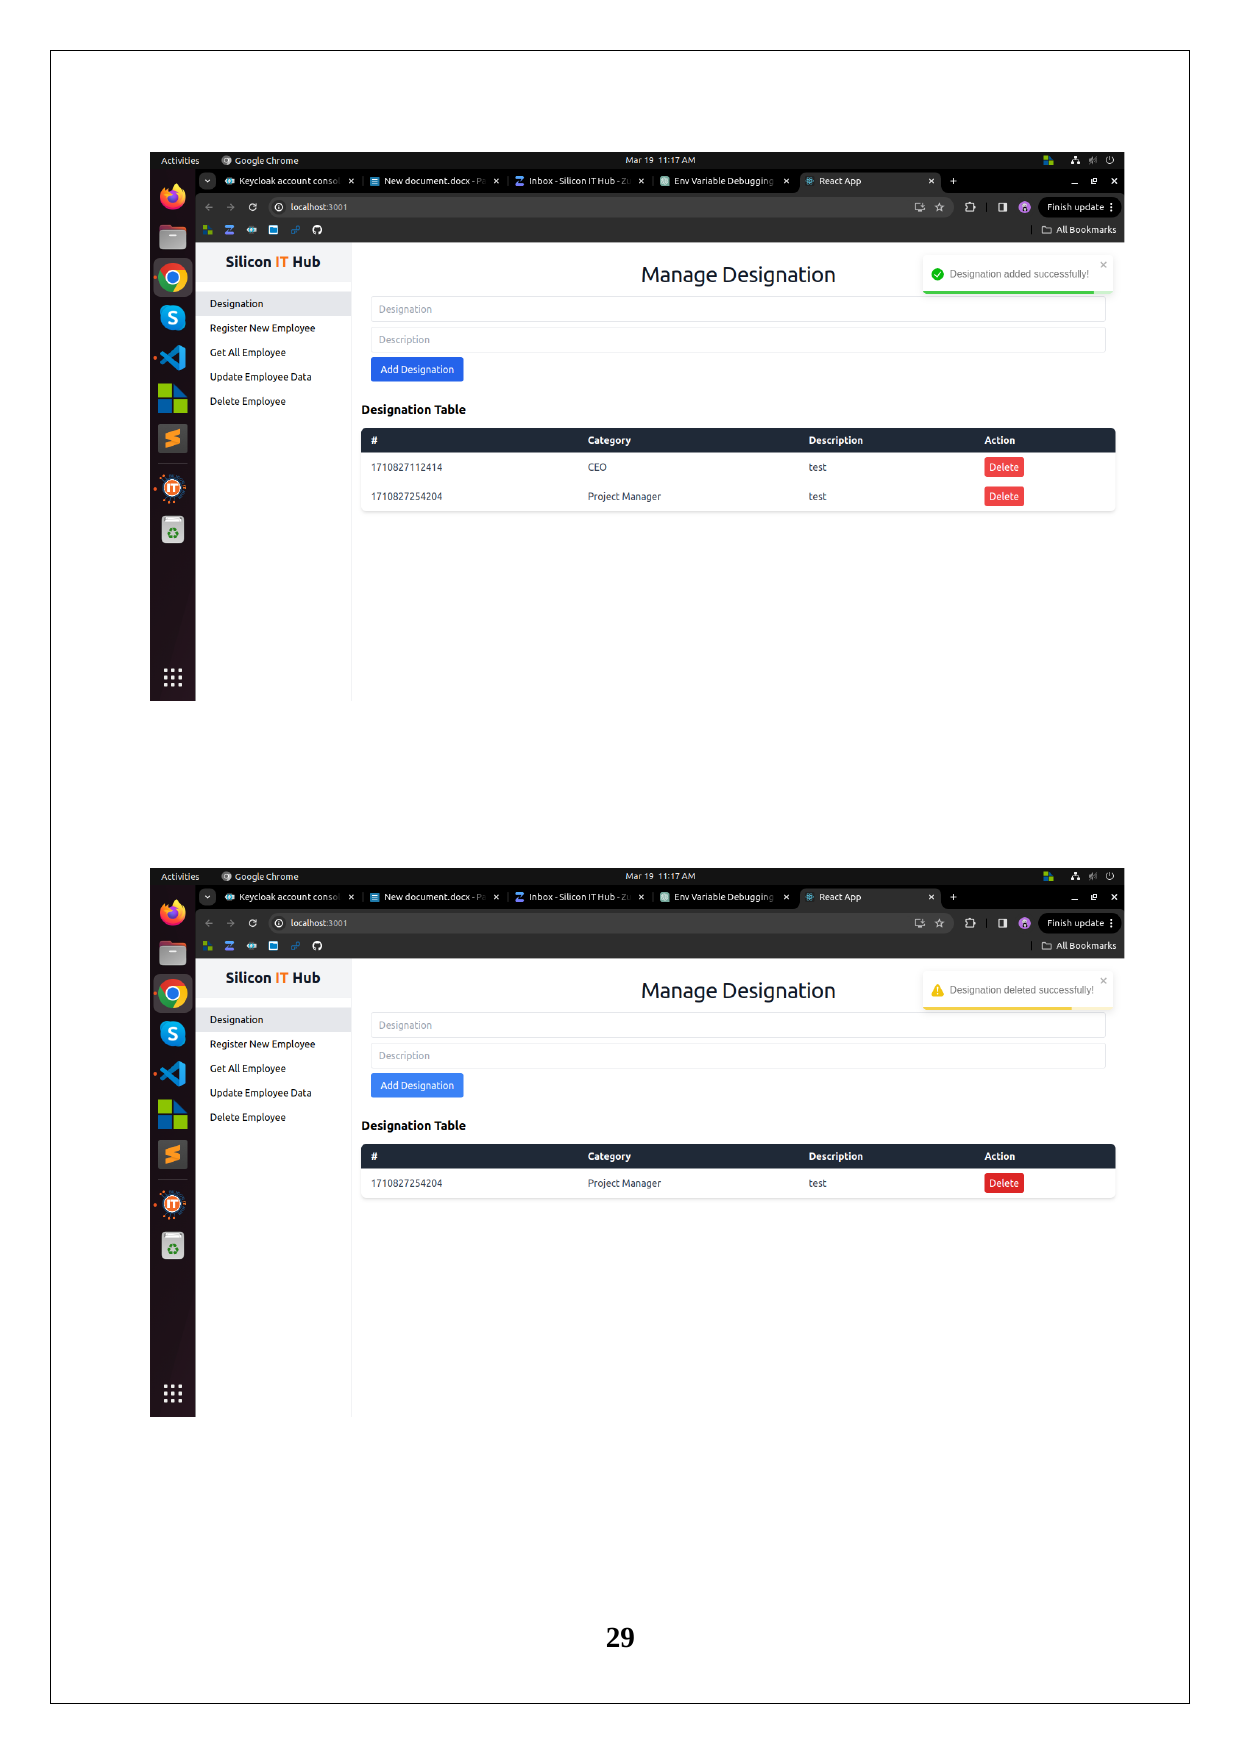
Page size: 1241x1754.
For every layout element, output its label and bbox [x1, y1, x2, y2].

picture [150, 152, 1125, 701]
picture [150, 868, 1125, 1417]
